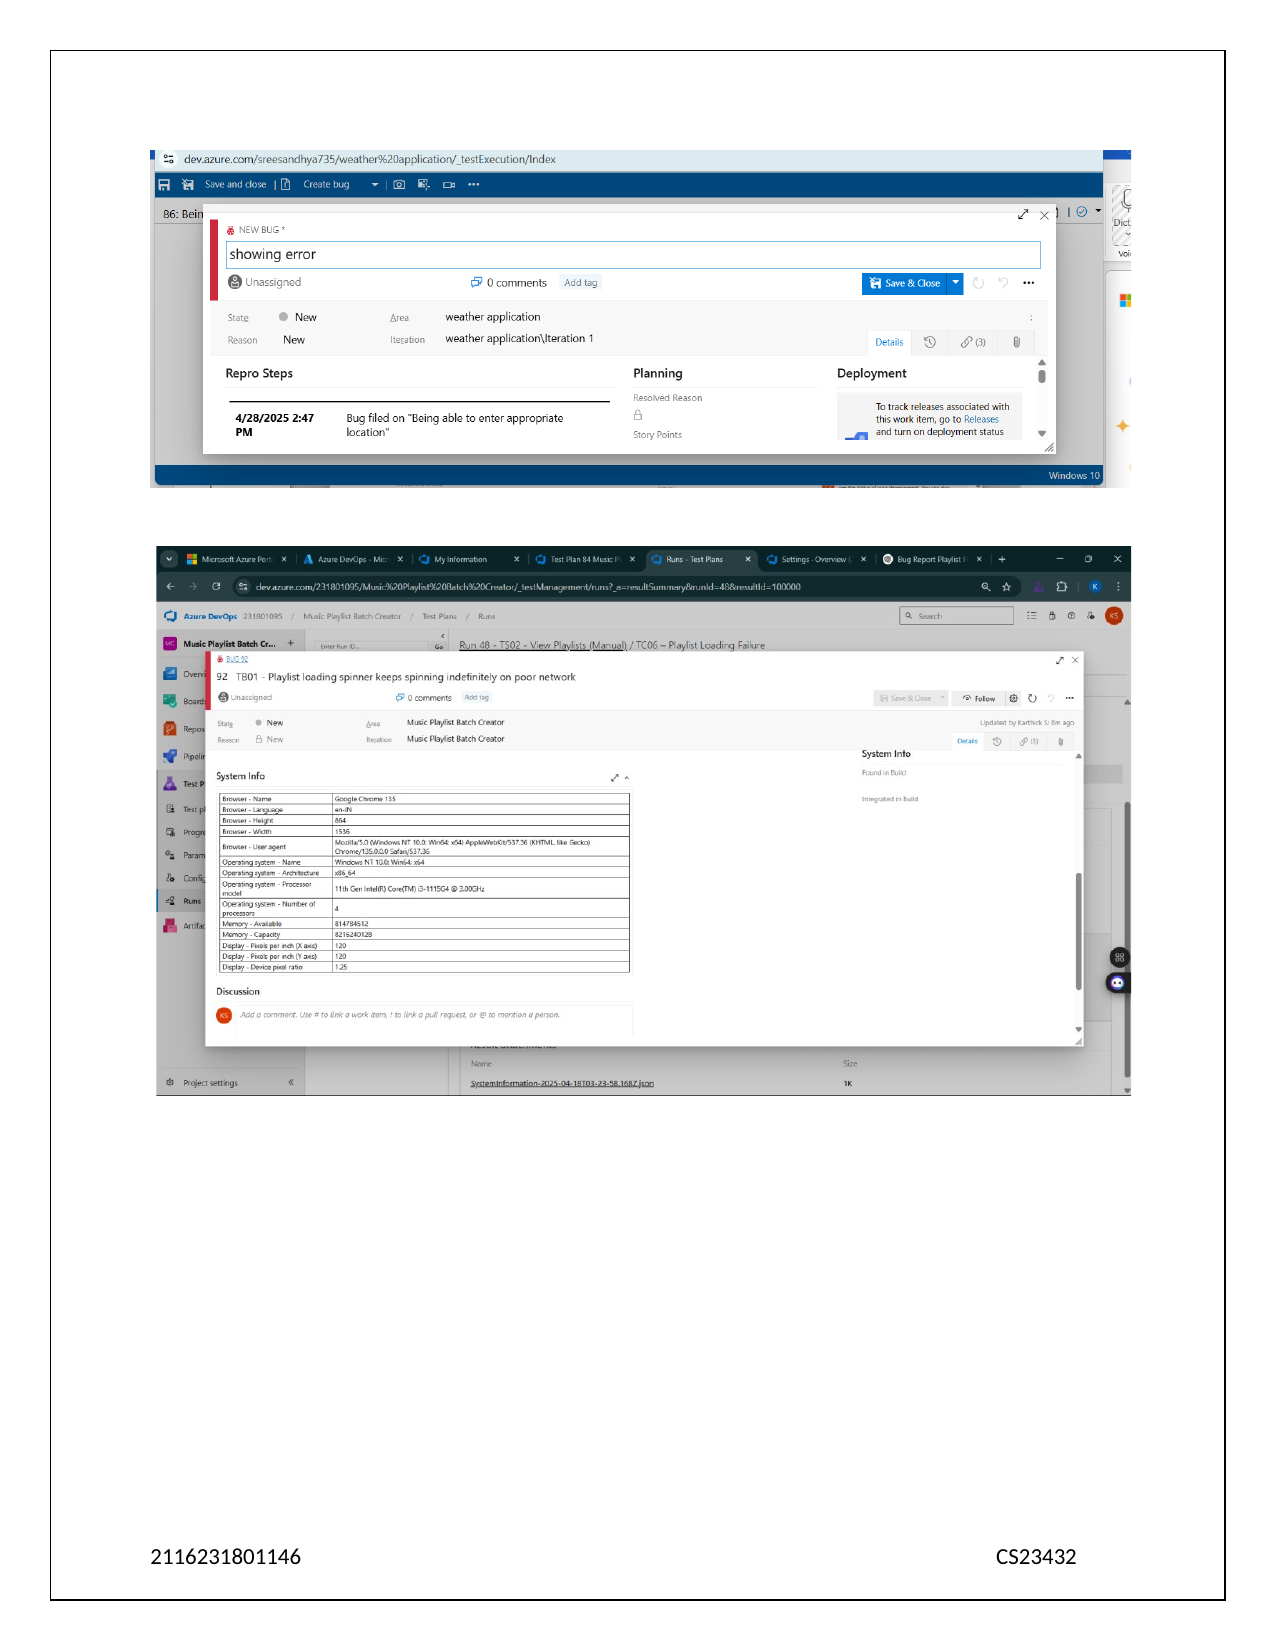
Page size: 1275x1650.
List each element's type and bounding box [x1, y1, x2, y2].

picture [150, 150, 1132, 488]
picture [156, 546, 1132, 1096]
